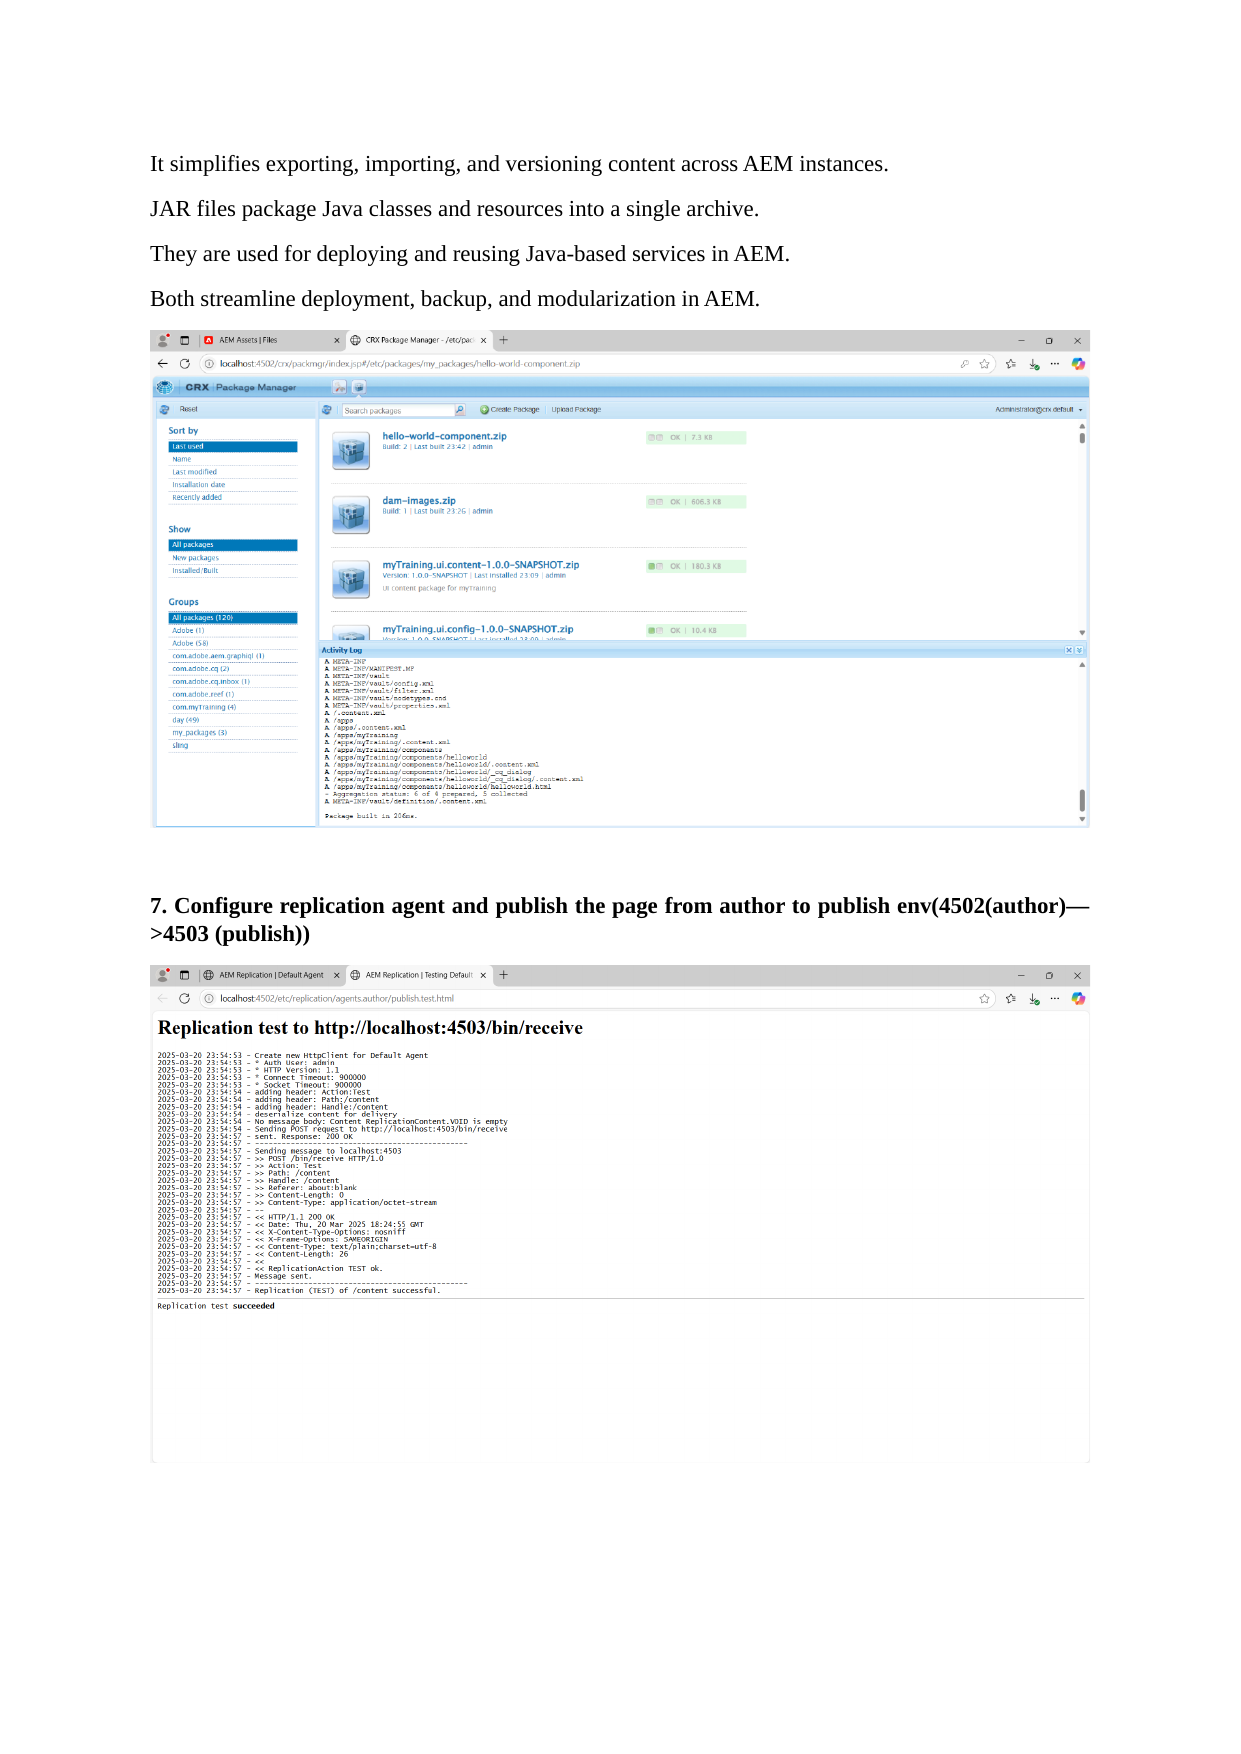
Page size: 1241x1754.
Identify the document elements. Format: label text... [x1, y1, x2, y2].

text 7. Configure replication agent and publish the page from author to publish env(4502(author)—>4503 (publish)) [150, 892, 1090, 946]
text It simplifies exporting, importing, and versioning content across AEM instances. [150, 150, 1090, 176]
text JAR files package Java classes and resources into a single archive. [150, 195, 1090, 221]
text Both streamline deployment, backup, and modularization in AEM. [150, 285, 1090, 312]
picture [150, 965, 1091, 1463]
picture [150, 330, 1091, 828]
text They are used for deploying and reusing Java-based services in AEM. [150, 240, 1090, 267]
